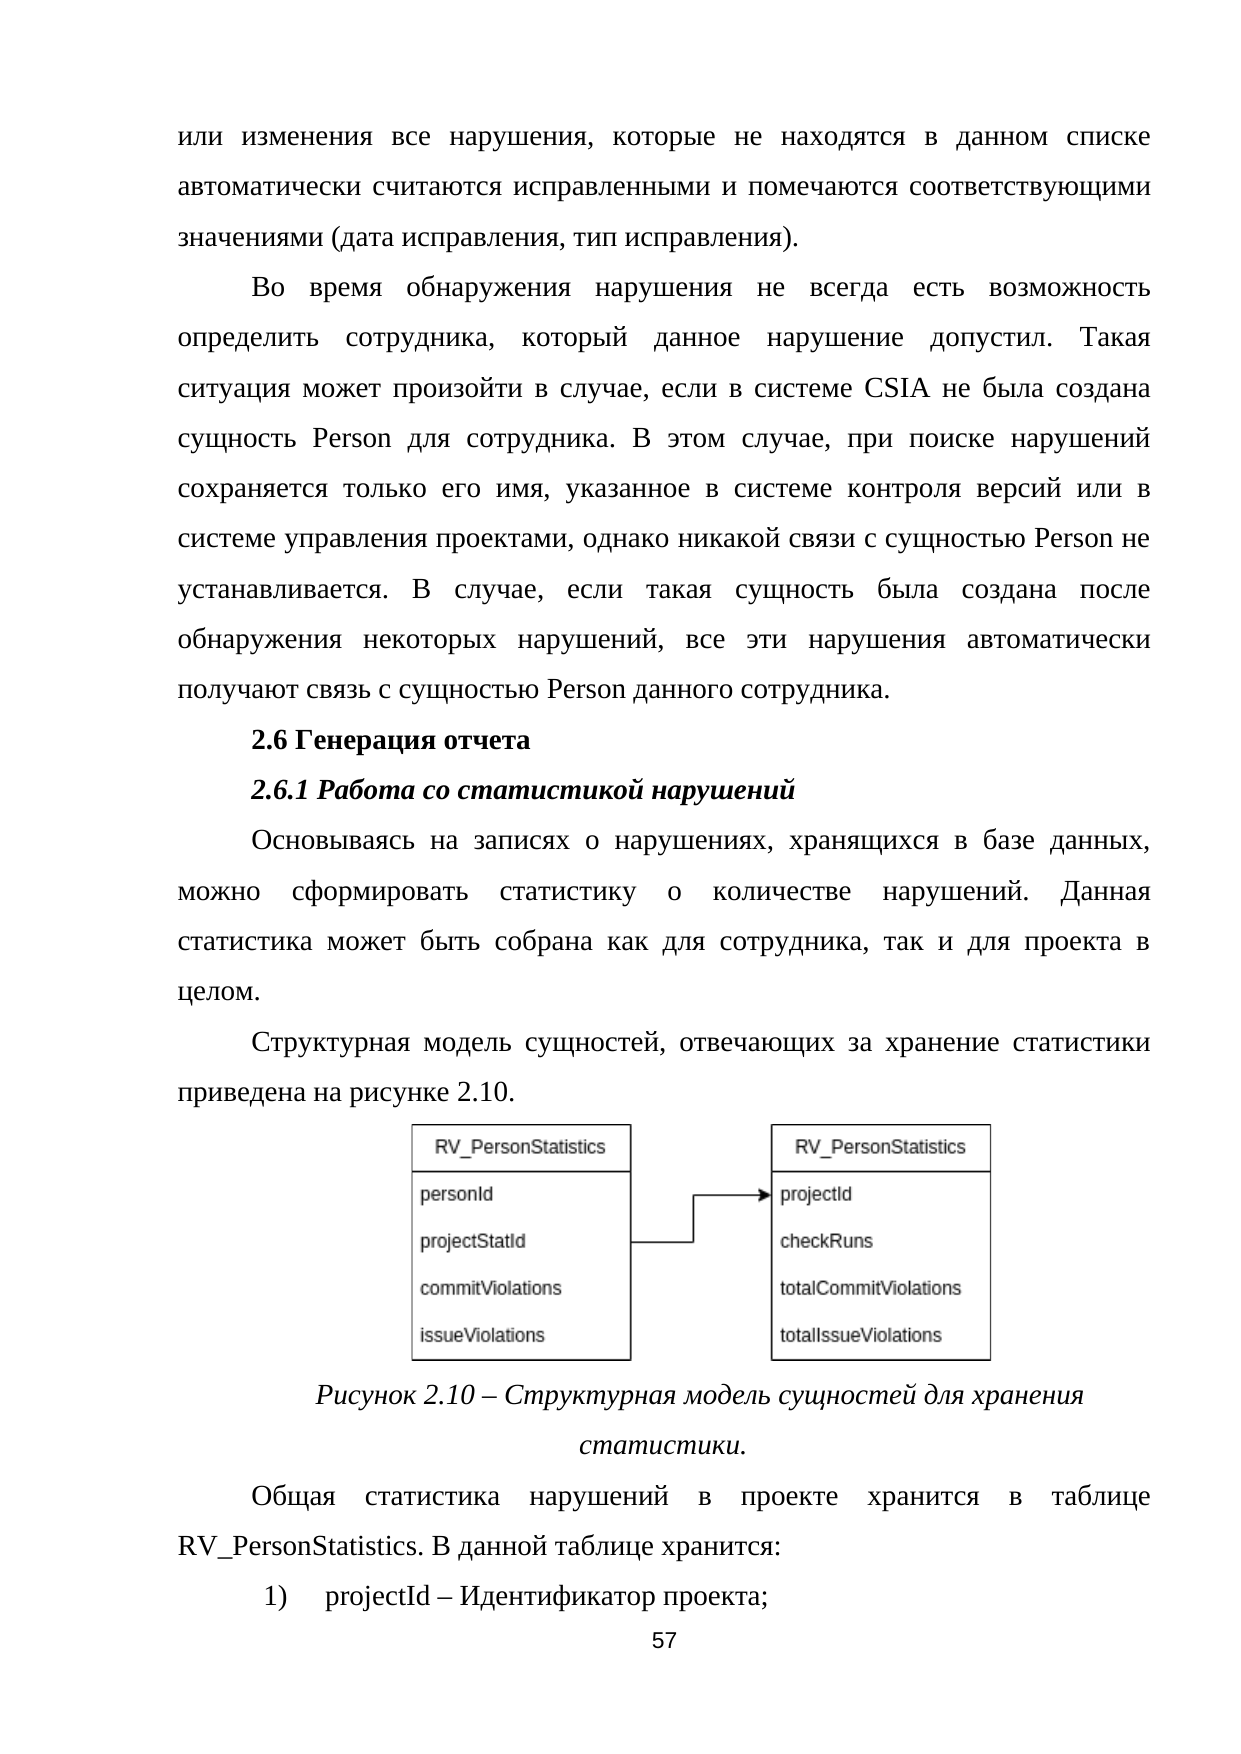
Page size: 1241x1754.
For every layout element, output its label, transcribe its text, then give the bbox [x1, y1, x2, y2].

text Основываясь на записях о нарушениях, хранящихся в базе данных, можно сформировать статистику о количестве нарушений. Данная статистика может быть собрана как для сотрудника, так и для проекта в целом. [177, 822, 1152, 1007]
text Во время обнаружения нарушения не всегда есть возможность определить сотрудника, который данное нарушение допустил. Такая ситуация может произойти в случае, если в системе CSIA не была создана сущность Person для сотрудника. В этом случае, при поиске нарушений сохраняется только его имя, указанное в системе контроля версий или в системе управления проектами, однако никакой связи с сущностью Person не устанавливается. В случае, если такая сущность была создана после обнаружения некоторых нарушений, все эти нарушения автоматически получают связь с сущностью Person данного сотрудника. [177, 269, 1152, 705]
text Рисунок 2.10 – Структурная модель сущностей для хранения статистики. [177, 1377, 1152, 1461]
text Общая статистика нарушений в проекте хранится в таблице RV_PersonStatistics. В данной таблице хранится: [177, 1478, 1152, 1562]
subtitle 2.6.1 Работа со статистикой нарушений [177, 772, 1152, 806]
text Структурная модель сущностей, отвечающих за хранение статистики приведена на рисунке 2.10. [177, 1024, 1152, 1108]
subtitle 2.6 Генерация отчета [177, 722, 1152, 755]
picture [411, 1124, 992, 1361]
list projectId – Идентификатор проекта; [287, 1578, 1152, 1612]
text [177, 118, 1152, 252]
